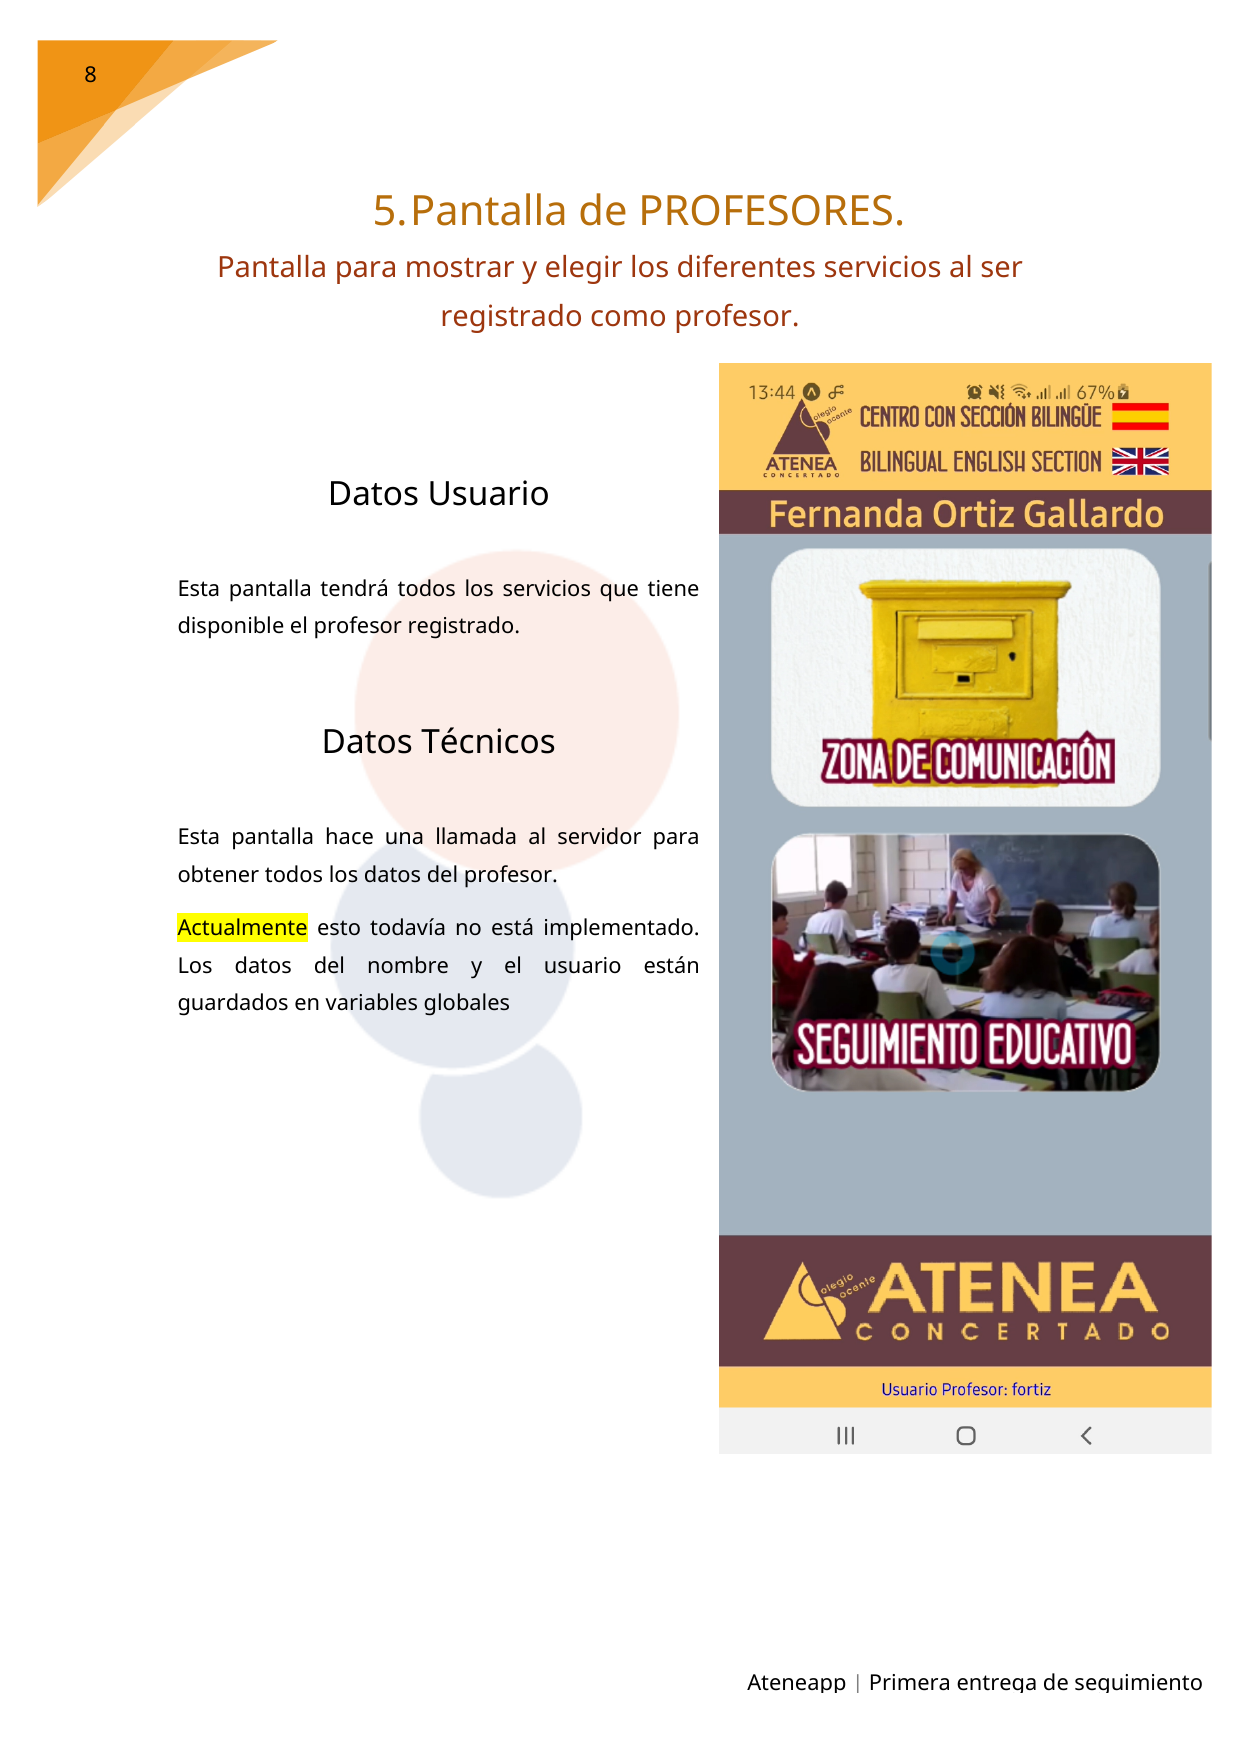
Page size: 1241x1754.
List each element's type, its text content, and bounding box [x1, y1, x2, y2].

subtitle Datos Técnicos [177, 718, 717, 763]
picture [177, 363, 1212, 1450]
subtitle Datos Usuario [177, 469, 717, 515]
text Esta pantalla hace una llamada al servidor para obtener todos los datos del profesor. [177, 821, 717, 888]
subtitle Pantalla de PROFESORES. [215, 181, 1063, 238]
subtitle Pantalla para mostrar y elegir los diferentes servicios al ser registrado como profesor. [177, 246, 1063, 335]
text Esta pantalla tendrá todos los servicios que tiene disponible el profesor registrado. [177, 573, 717, 640]
picture [37, 40, 279, 209]
text Actualmente esto todavía no está implementado. Los datos del nombre y el usuario están guardados en variables globales [177, 912, 717, 1017]
